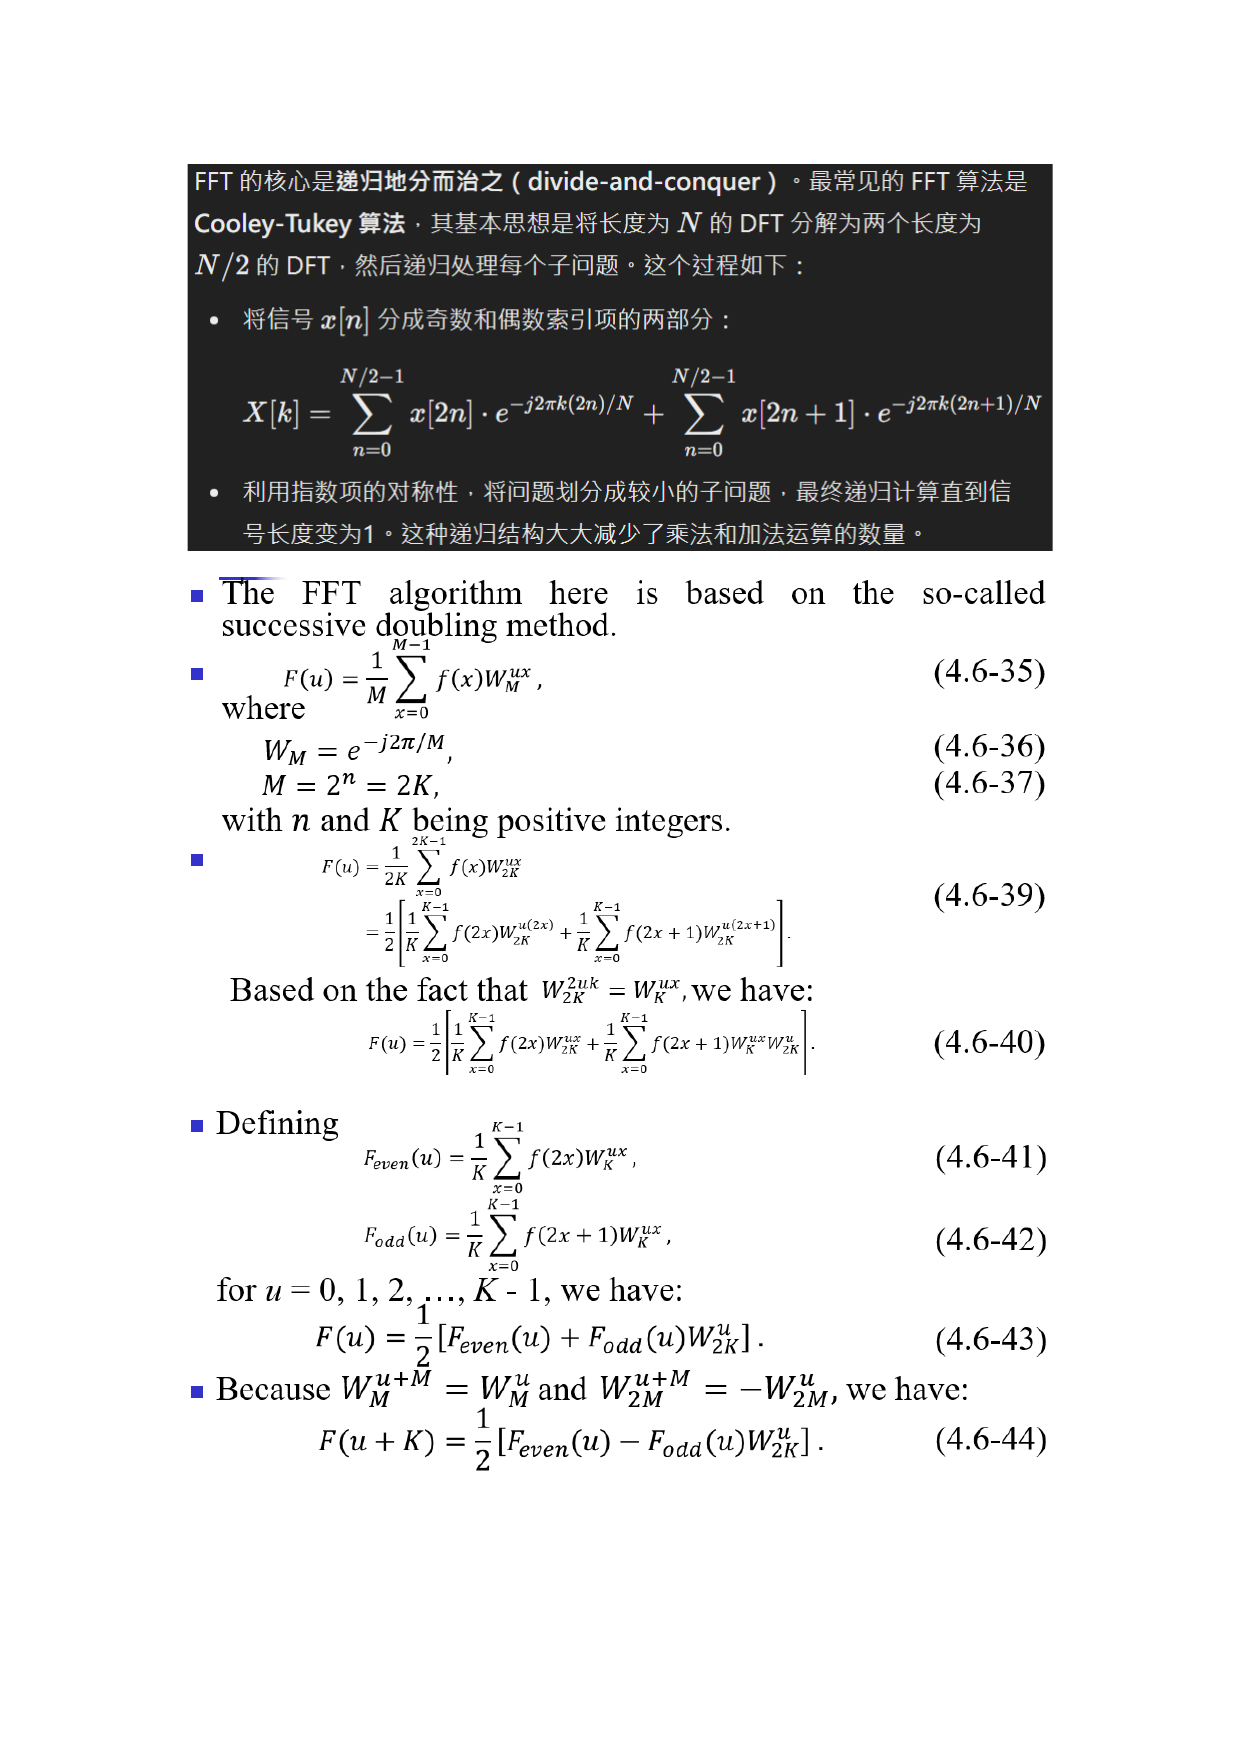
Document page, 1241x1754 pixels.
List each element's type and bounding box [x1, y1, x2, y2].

picture [187, 164, 1053, 551]
picture [187, 1102, 1053, 1472]
picture [187, 577, 1053, 1075]
